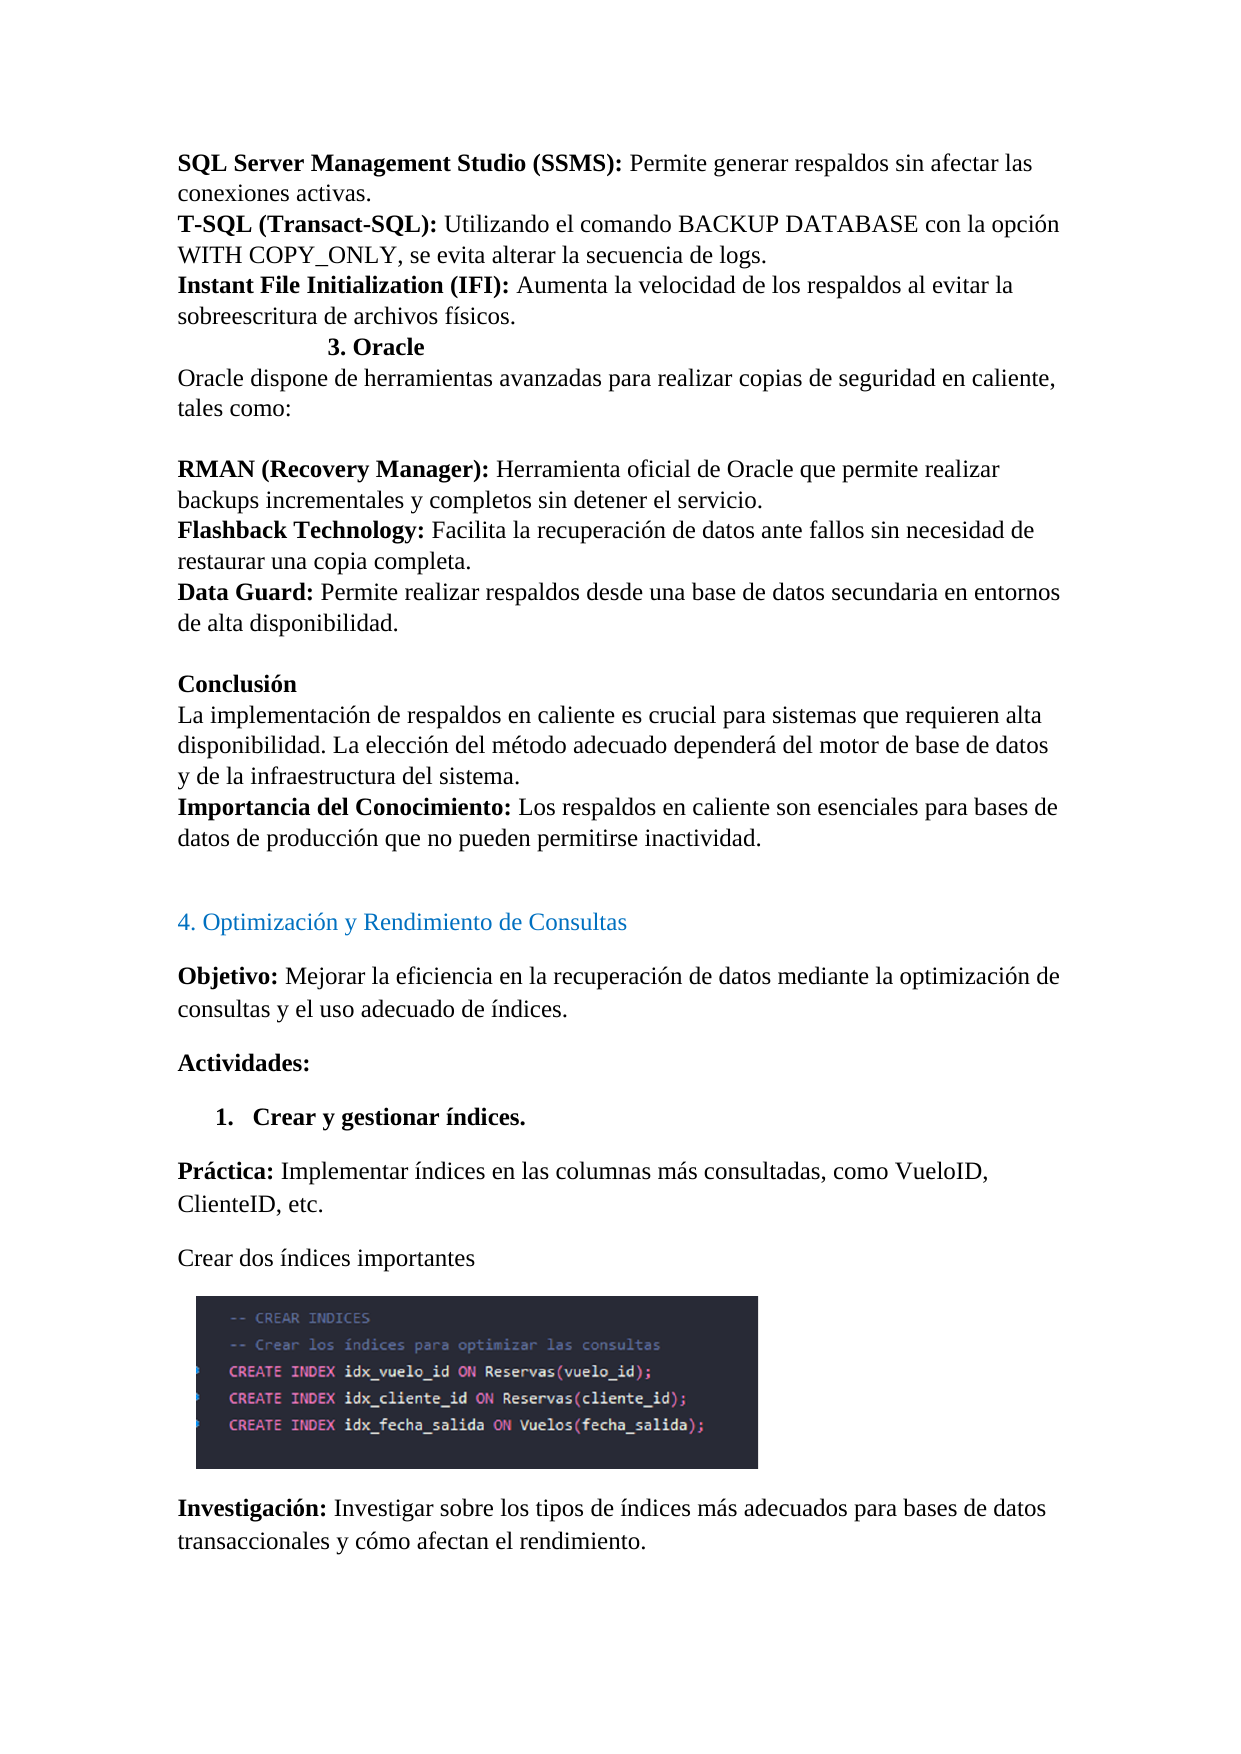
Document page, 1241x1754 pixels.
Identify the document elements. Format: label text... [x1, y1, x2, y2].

text Investigación: Investigar sobre los tipos de índices más adecuados para bases de datos transaccionales y cómo afectan el rendimiento. [177, 1493, 1063, 1555]
text 3. Oracle [327, 332, 1063, 361]
text Actividades: [177, 1048, 1063, 1077]
text La implementación de respaldos en caliente es crucial para sistemas que requieren alta disponibilidad. La elección del método adecuado dependerá del motor de base de datos y de la infraestructura del sistema. [177, 700, 1063, 790]
text RMAN (Recovery Manager): Herramienta oficial de Oracle que permite realizar backups incrementales y completos sin detener el servicio. [177, 454, 1063, 513]
text Objetivo: Mejorar la eficiencia en la recuperación de datos mediante la optimización de consultas y el uso adecuado de índices. [177, 961, 1063, 1023]
text SQL Server Management Studio (SSMS): Permite generar respaldos sin afectar las conexiones activas. [177, 148, 1063, 207]
text T-SQL (Transact-SQL): Utilizando el comando BACKUP DATABASE con la opción WITH COPY_ONLY, se evita alterar la secuencia de logs. [177, 209, 1063, 268]
text Conclusión [177, 669, 1063, 698]
text Práctica: Implementar índices en las columnas más consultadas, como VueloID, ClienteID, etc. [177, 1156, 1063, 1218]
list Crear y gestionar índices. [215, 1102, 1063, 1131]
text Instant File Initialization (IFI): Aumenta la velocidad de los respaldos al evitar la sobreescritura de archivos físicos. [177, 271, 1063, 330]
text Importancia del Conocimiento: Los respaldos en caliente son esenciales para bases de datos de producción que no pueden permitirse inactividad. [177, 792, 1063, 852]
text Data Guard: Permite realizar respaldos desde una base de datos secundaria en entornos de alta disponibilidad. [177, 577, 1063, 636]
text Flashback Technology: Facilita la recuperación de datos ante fallos sin necesidad de restaurar una copia completa. [177, 516, 1063, 575]
text Crear dos índices importantes [177, 1243, 1063, 1271]
text 4. Optimización y Rendimiento de Consultas [177, 907, 1063, 936]
text Oracle dispone de herramientas avanzadas para realizar copias de seguridad en caliente, tales como: [177, 363, 1063, 422]
